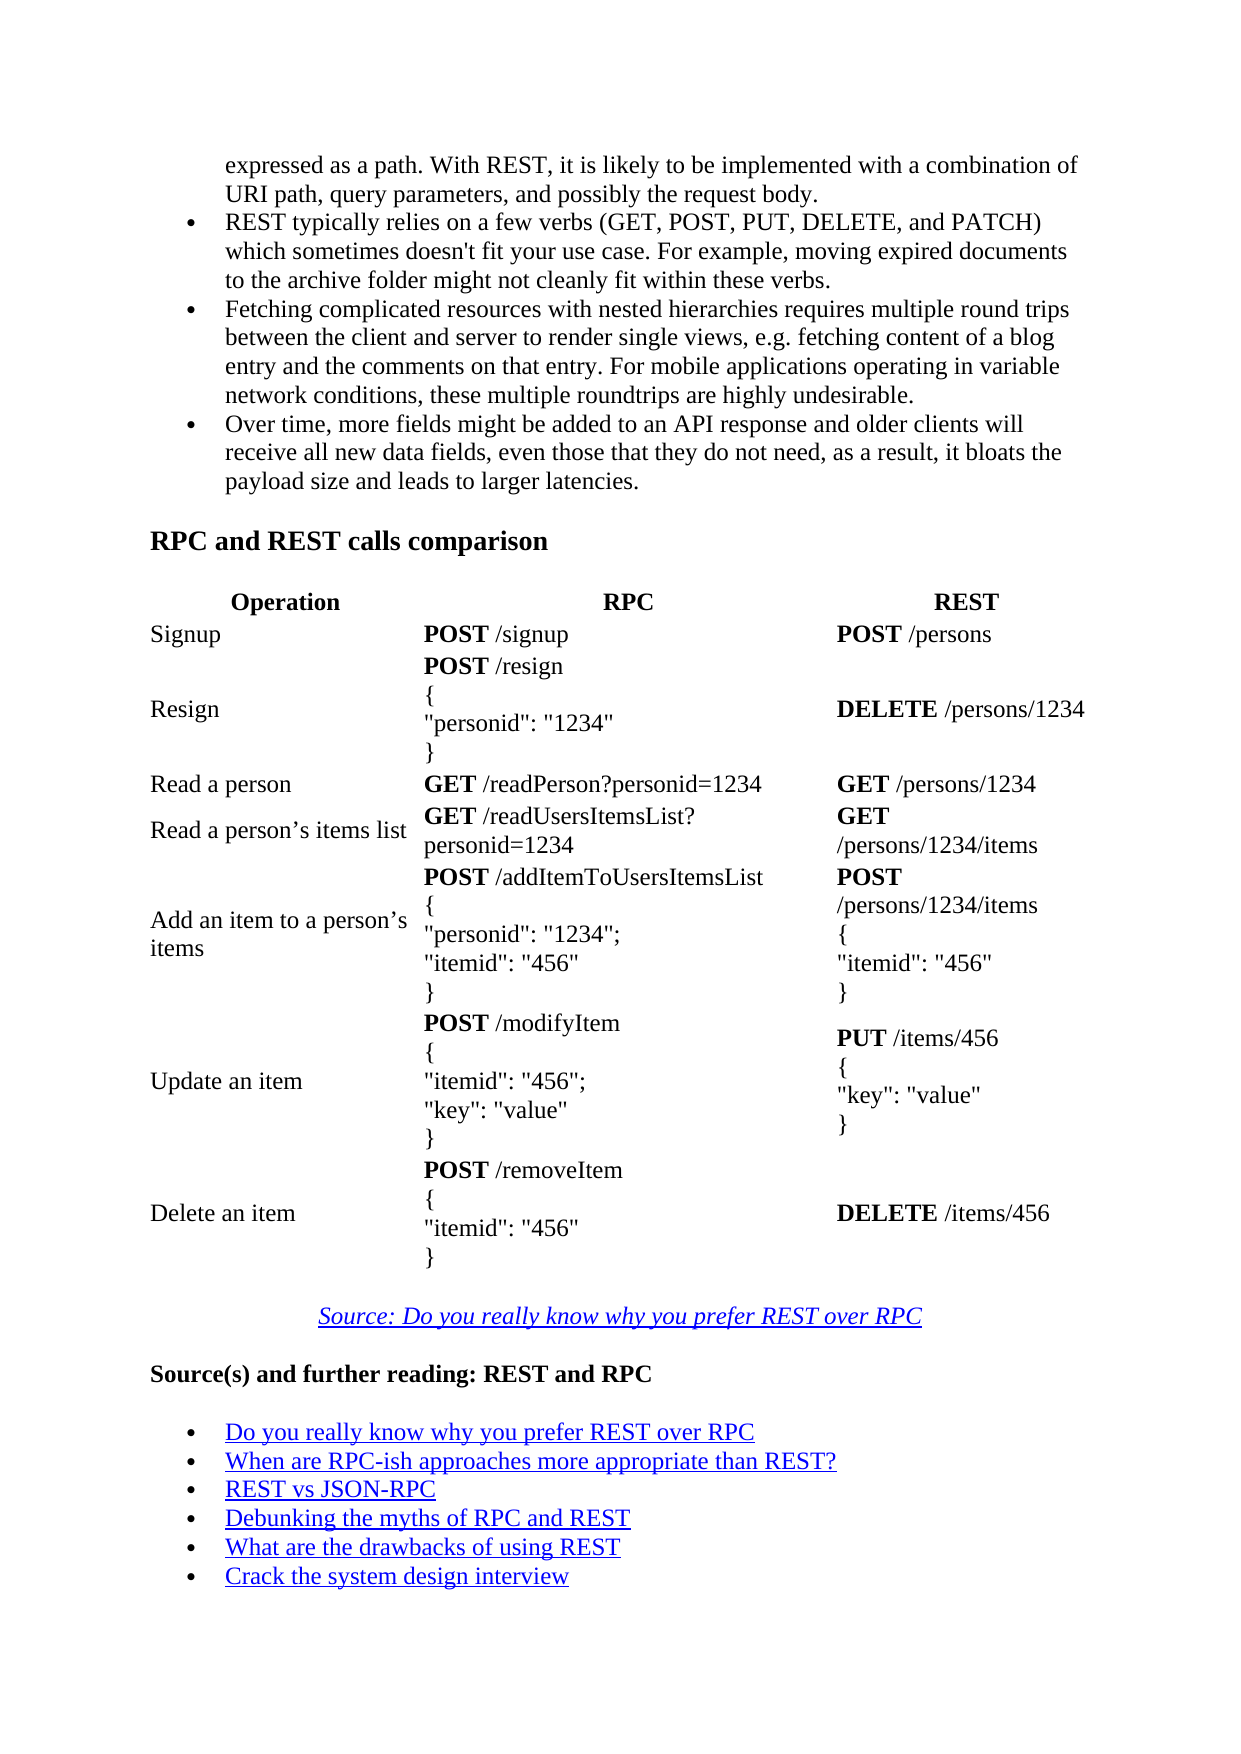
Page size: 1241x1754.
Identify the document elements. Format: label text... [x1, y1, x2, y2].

table_cell Read a person [149, 768, 422, 799]
table_cell Resign [149, 650, 422, 768]
text Source: Do you really know why you prefer REST over RPC [150, 1301, 1090, 1330]
table_cell Signup [149, 618, 422, 649]
table_cell POST /persons/1234/items { "itemid": "456" } [835, 860, 1098, 1007]
table_cell POST /signup [422, 618, 835, 649]
table_cell GET /persons/1234 [835, 768, 1098, 799]
text RPC and REST calls comparison [150, 524, 1090, 557]
table_cell POST /persons [835, 618, 1098, 649]
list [187, 150, 1090, 207]
list When are RPC-ish approaches more appropriate than REST? [187, 1446, 1090, 1474]
table_cell Read a person’s items list [149, 800, 422, 860]
table_cell Update an item [149, 1007, 422, 1154]
table_header Operation [149, 586, 422, 618]
table_cell POST /resign { "personid": "1234" } [422, 650, 835, 768]
table_cell POST /addItemToUsersItemsList { "personid": "1234"; "itemid": "456" } [422, 860, 835, 1007]
list Do you really know why you prefer REST over RPC [187, 1417, 1090, 1446]
list Debunking the myths of RPC and REST [187, 1503, 1090, 1532]
table_cell DELETE /persons/1234 [835, 650, 1098, 768]
table_cell DELETE /items/456 [835, 1154, 1098, 1272]
list What are the drawbacks of using REST [187, 1532, 1090, 1561]
table_cell Add an item to a person’s items [149, 860, 422, 1007]
table_cell Delete an item [149, 1154, 422, 1272]
table_cell GET /persons/1234/items [835, 800, 1098, 860]
table_cell GET /readUsersItemsList?personid=1234 [422, 800, 835, 860]
table_cell PUT /items/456 { "key": "value" } [835, 1007, 1098, 1154]
table_cell GET /readPerson?personid=1234 [422, 768, 835, 799]
list REST typically relies on a few verbs (GET, POST, PUT, DELETE, and PATCH) which sometimes doesn't fit your use case. For example, moving expired documents to the archive folder might not cleanly fit within these verbs. [187, 207, 1090, 294]
list REST vs JSON-RPC [187, 1474, 1090, 1503]
list Fetching complicated resources with nested hierarchies requires multiple round trips between the client and server to render single views, e.g. fetching content of a blog entry and the comments on that entry. For mobile applications operating in variable network conditions, these multiple roundtrips are highly undesirable. [187, 294, 1090, 409]
table_cell POST /modifyItem { "itemid": "456"; "key": "value" } [422, 1007, 835, 1154]
table_cell POST /removeItem { "itemid": "456" } [422, 1154, 835, 1272]
text Source(s) and further reading: REST and RPC [150, 1359, 1090, 1388]
list Crack the system design interview [187, 1561, 1090, 1589]
table_header RPC [422, 586, 835, 618]
list Over time, more fields might be added to an API response and older clients will receive all new data fields, even those that they do not need, as a result, it bloats the payload size and leads to larger latencies. [187, 409, 1090, 495]
table_header REST [835, 586, 1098, 618]
